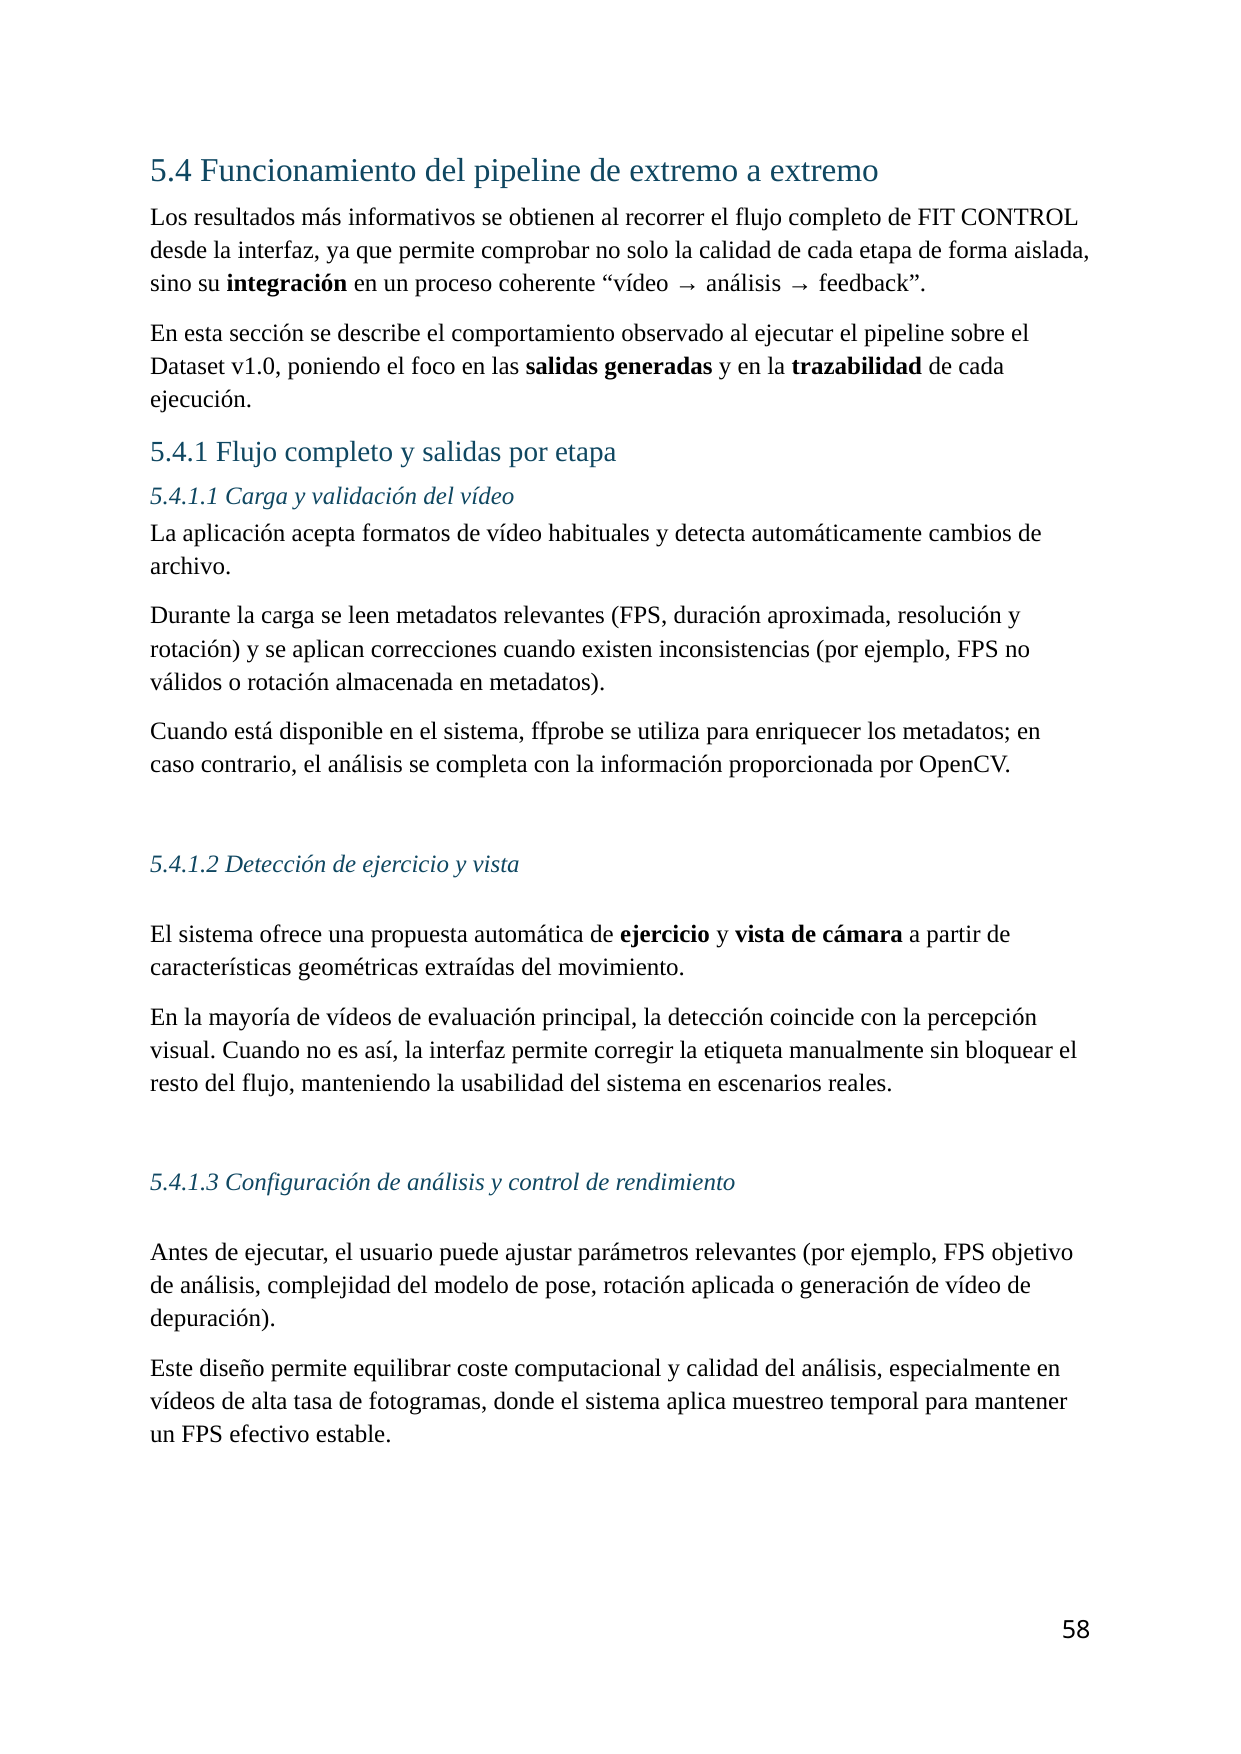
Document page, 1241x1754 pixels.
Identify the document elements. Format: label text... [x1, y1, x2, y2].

text Cuando está disponible en el sistema, ffprobe se utiliza para enriquecer los metadatos; en caso contrario, el análisis se completa con la información proporcionada por OpenCV. [150, 716, 1090, 778]
text Los resultados más informativos se obtienen al recorrer el flujo completo de FIT CONTROL desde la interfaz, ya que permite comprobar no solo la calidad de cada etapa de forma aislada, sino su integración en un proceso coherente “vídeo → análisis → feedback”. [150, 202, 1090, 297]
text En la mayoría de vídeos de evaluación principal, la detección coincide con la percepción visual. Cuando no es así, la interfaz permite corregir la etiqueta manualmente sin bloquear el resto del flujo, manteniendo la usabilidad del sistema en escenarios reales. [150, 1002, 1090, 1096]
subtitle 5.4 Funcionamiento del pipeline de extremo a extremo [150, 150, 1090, 188]
text El sistema ofrece una propuesta automática de ejercicio y vista de cámara a partir de características geométricas extraídas del movimiento. [150, 886, 1090, 981]
subtitle 5.4.1.1 Carga y validación del vídeo [150, 481, 1090, 509]
text Este diseño permite equilibrar coste computacional y calidad del análisis, especialmente en vídeos de alta tasa de fotogramas, donde el sistema aplica muestreo temporal para mantener un FPS efectivo estable. [150, 1353, 1090, 1448]
text Antes de ejecutar, el usuario puede ajustar parámetros relevantes (por ejemplo, FPS objetivo de análisis, complejidad del modelo de pose, rotación aplicada o generación de vídeo de depuración). [150, 1204, 1090, 1332]
text La aplicación acepta formatos de vídeo habituales y detecta automáticamente cambios de archivo. [150, 518, 1090, 580]
subtitle 5.4.1 Flujo completo y salidas por etapa [150, 434, 1090, 467]
text En esta sección se describe el comportamiento observado al ejecutar el pipeline sobre el Dataset v1.0, poniendo el foco en las salidas generadas y en la trazabilidad de cada ejecución. [150, 318, 1090, 413]
subtitle 5.4.1.2 Detección de ejercicio y vista [150, 849, 1090, 877]
text Durante la carga se leen metadatos relevantes (FPS, duración aproximada, resolución y rotación) y se aplican correcciones cuando existen inconsistencias (por ejemplo, FPS no válidos o rotación almacenada en metadatos). [150, 601, 1090, 695]
subtitle 5.4.1.3 Configuración de análisis y control de rendimiento [150, 1167, 1090, 1196]
